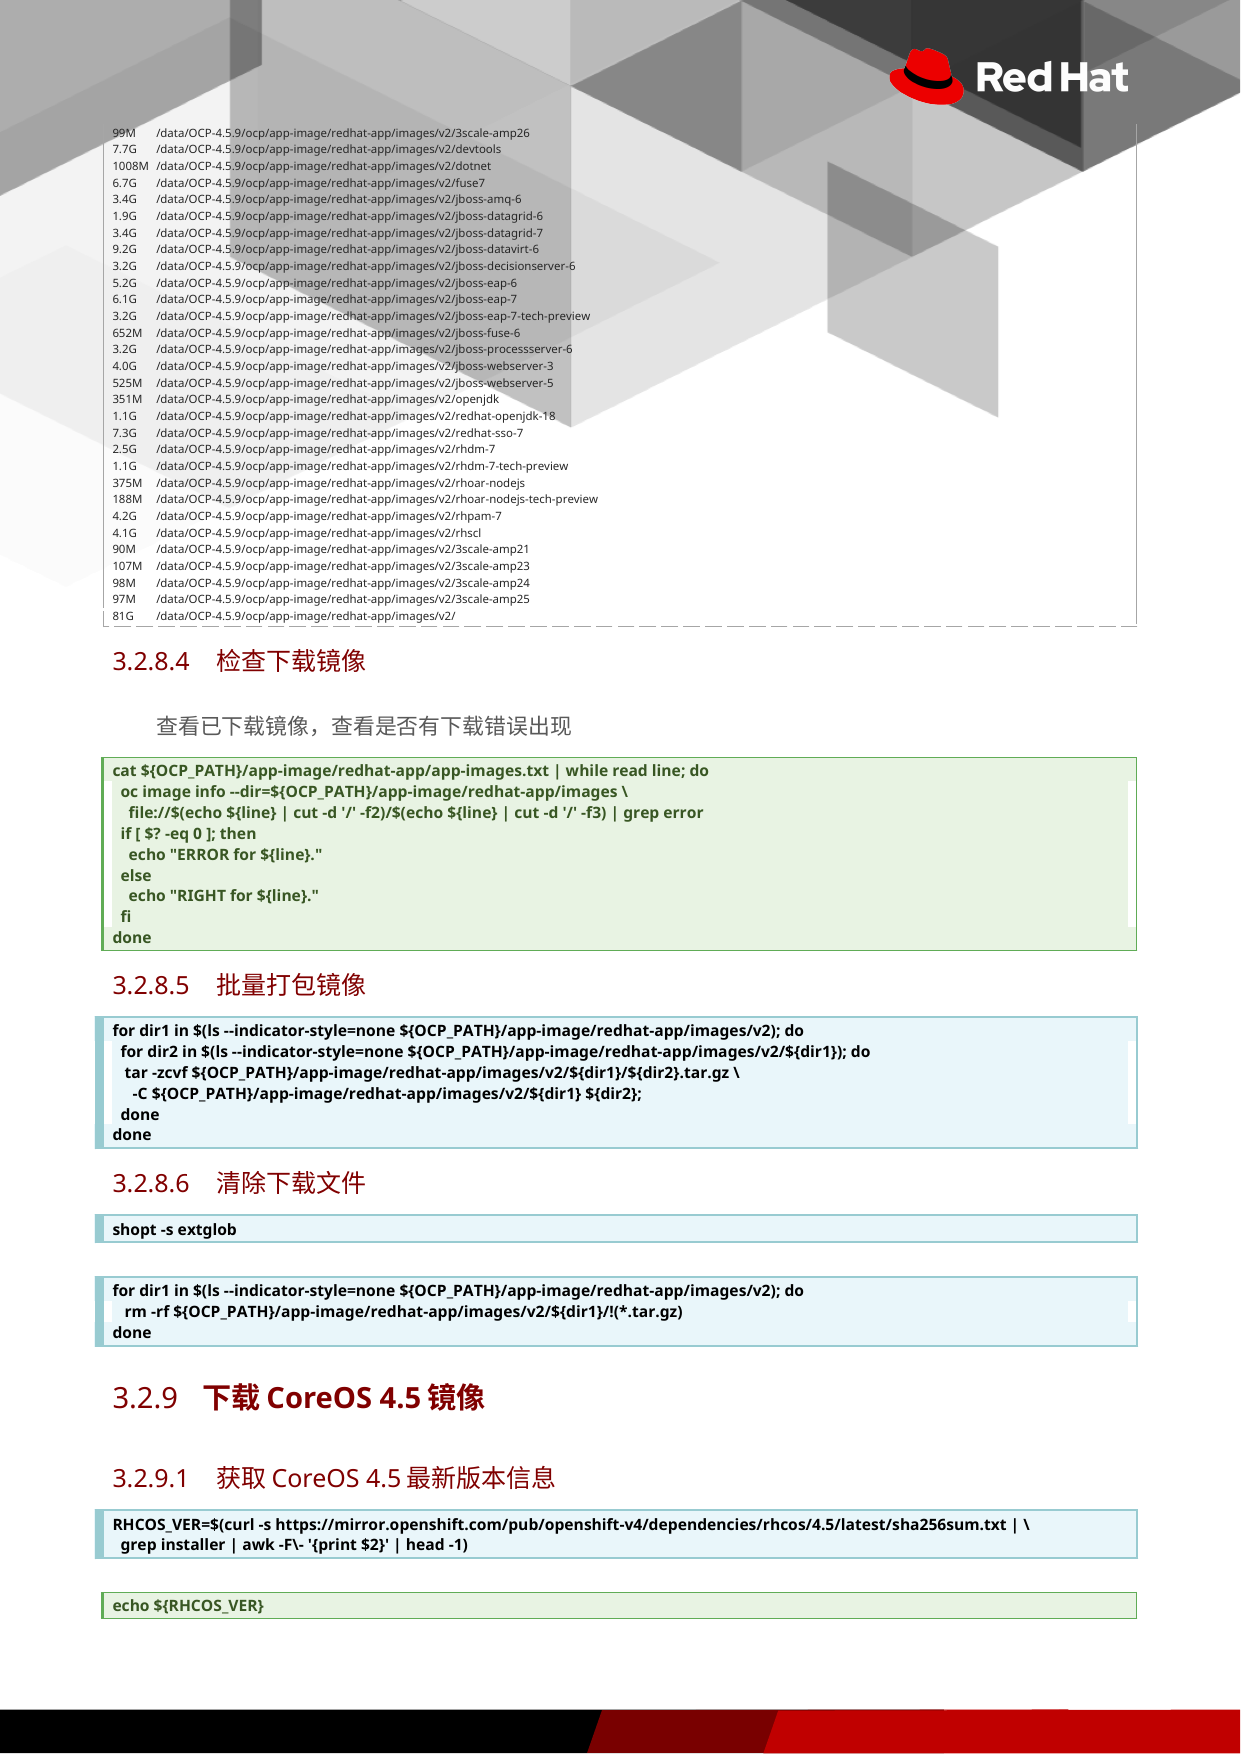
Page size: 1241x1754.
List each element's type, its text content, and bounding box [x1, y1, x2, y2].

text 3.4G /data/OCP-4.5.9/ocp/app-image/redhat-app/images/v2/jboss-amq-6 [112, 191, 1128, 207]
text if [ $? -eq 0 ]; then [112, 823, 1128, 844]
text grep installer | awk -F\- '{print $2}' | head -1) [104, 1530, 1136, 1557]
text 375M /data/OCP-4.5.9/ocp/app-image/redhat-app/images/v2/rhoar-nodejs [112, 474, 1128, 491]
text 2.5G /data/OCP-4.5.9/ocp/app-image/redhat-app/images/v2/rhdm-7 [112, 441, 1128, 457]
text 7.3G /data/OCP-4.5.9/ocp/app-image/redhat-app/images/v2/redhat-sso-7 [112, 424, 1128, 441]
text for dir1 in $(ls --indicator-style=none ${OCP_PATH}/app-image/redhat-app/images/v2); do [104, 1278, 1136, 1301]
text done [104, 1120, 1136, 1147]
text done [112, 1103, 1128, 1120]
text 1008M /data/OCP-4.5.9/ocp/app-image/redhat-app/images/v2/dotnet [112, 157, 1128, 174]
text 351M /data/OCP-4.5.9/ocp/app-image/redhat-app/images/v2/openjdk [112, 391, 1128, 407]
text fi [112, 906, 1128, 924]
text rm -rf ${OCP_PATH}/app-image/redhat-app/images/v2/${dir1}/!(*.tar.gz) [112, 1301, 1128, 1318]
text done [104, 924, 1136, 950]
text 3.2G /data/OCP-4.5.9/ocp/app-image/redhat-app/images/v2/jboss-processserver-6 [112, 341, 1128, 357]
text 4.0G /data/OCP-4.5.9/ocp/app-image/redhat-app/images/v2/jboss-webserver-3 [112, 357, 1128, 374]
text 3.2G /data/OCP-4.5.9/ocp/app-image/redhat-app/images/v2/jboss-eap-7-tech-preview [112, 307, 1128, 324]
text echo "RIGHT for ${line}." [112, 885, 1128, 906]
subtitle 检查下载镜像 [112, 627, 1128, 692]
text 188M /data/OCP-4.5.9/ocp/app-image/redhat-app/images/v2/rhoar-nodejs-tech-preview [112, 491, 1128, 507]
text 107M /data/OCP-4.5.9/ocp/app-image/redhat-app/images/v2/3scale-amp23 [112, 557, 1128, 574]
text shopt -s extglob [104, 1216, 1136, 1241]
text 4.2G /data/OCP-4.5.9/ocp/app-image/redhat-app/images/v2/rhpam-7 [112, 507, 1128, 524]
text else [112, 864, 1128, 885]
text 4.1G /data/OCP-4.5.9/ocp/app-image/redhat-app/images/v2/rhscl [112, 524, 1128, 541]
text for dir1 in $(ls --indicator-style=none ${OCP_PATH}/app-image/redhat-app/images/v2); do [104, 1018, 1136, 1041]
subtitle 清除下载文件 [112, 1149, 1128, 1214]
text 525M /data/OCP-4.5.9/ocp/app-image/redhat-app/images/v2/jboss-webserver-5 [112, 374, 1128, 391]
text 6.7G /data/OCP-4.5.9/ocp/app-image/redhat-app/images/v2/fuse7 [112, 174, 1128, 191]
text 99M /data/OCP-4.5.9/ocp/app-image/redhat-app/images/v2/3scale-amp26 [112, 124, 1128, 141]
text file://$(echo ${line} | cut -d '/' -f2)/$(echo ${line} | cut -d '/' -f3) | grep error [112, 802, 1128, 823]
subtitle 获取CoreOS 4.5最新版本信息 [112, 1444, 1128, 1509]
text 6.1G /data/OCP-4.5.9/ocp/app-image/redhat-app/images/v2/jboss-eap-7 [112, 291, 1128, 307]
text 1.1G /data/OCP-4.5.9/ocp/app-image/redhat-app/images/v2/rhdm-7-tech-preview [112, 457, 1128, 474]
text echo "ERROR for ${line}." [112, 844, 1128, 864]
text 98M /data/OCP-4.5.9/ocp/app-image/redhat-app/images/v2/3scale-amp24 [112, 574, 1128, 591]
text -C ${OCP_PATH}/app-image/redhat-app/images/v2/${dir1} ${dir2}; [112, 1083, 1128, 1103]
text tar -zcvf ${OCP_PATH}/app-image/redhat-app/images/v2/${dir1}/${dir2}.tar.gz \ [112, 1062, 1128, 1083]
text 7.7G /data/OCP-4.5.9/ocp/app-image/redhat-app/images/v2/devtools [112, 141, 1128, 157]
text oc image info --dir=${OCP_PATH}/app-image/redhat-app/images \ [112, 781, 1128, 802]
text 9.2G /data/OCP-4.5.9/ocp/app-image/redhat-app/images/v2/jboss-datavirt-6 [112, 241, 1128, 257]
text 652M /data/OCP-4.5.9/ocp/app-image/redhat-app/images/v2/jboss-fuse-6 [112, 324, 1128, 341]
text 1.9G /data/OCP-4.5.9/ocp/app-image/redhat-app/images/v2/jboss-datagrid-6 [112, 207, 1128, 224]
text for dir2 in $(ls --indicator-style=none ${OCP_PATH}/app-image/redhat-app/images/v2/${dir1}); do [112, 1041, 1128, 1062]
text echo ${RHCOS_VER} [104, 1593, 1136, 1618]
text 3.2G /data/OCP-4.5.9/ocp/app-image/redhat-app/images/v2/jboss-decisionserver-6 [112, 257, 1128, 274]
subtitle 下载CoreOS 4.5镜像 [112, 1363, 1128, 1428]
picture [889, 48, 1128, 105]
text RHCOS_VER=$(curl -s https://mirror.openshift.com/pub/openshift-v4/dependencies/rhcos/4.5/latest/sha256sum.txt | \ [104, 1511, 1136, 1530]
text 97M /data/OCP-4.5.9/ocp/app-image/redhat-app/images/v2/3scale-amp25 [112, 591, 1128, 607]
text 90M /data/OCP-4.5.9/ocp/app-image/redhat-app/images/v2/3scale-amp21 [112, 541, 1128, 557]
text 1.1G /data/OCP-4.5.9/ocp/app-image/redhat-app/images/v2/redhat-openjdk-18 [112, 407, 1128, 424]
text 5.2G /data/OCP-4.5.9/ocp/app-image/redhat-app/images/v2/jboss-eap-6 [112, 274, 1128, 291]
text cat ${OCP_PATH}/app-image/redhat-app/app-images.txt | while read line; do [104, 758, 1136, 781]
subtitle 批量打包镜像 [112, 951, 1128, 1016]
text 查看已下载镜像，查看是否有下载错误出现 [112, 708, 1128, 741]
text 81G /data/OCP-4.5.9/ocp/app-image/redhat-app/images/v2/ [103, 607, 1137, 627]
text 3.4G /data/OCP-4.5.9/ocp/app-image/redhat-app/images/v2/jboss-datagrid-7 [112, 224, 1128, 241]
text done [104, 1318, 1136, 1345]
